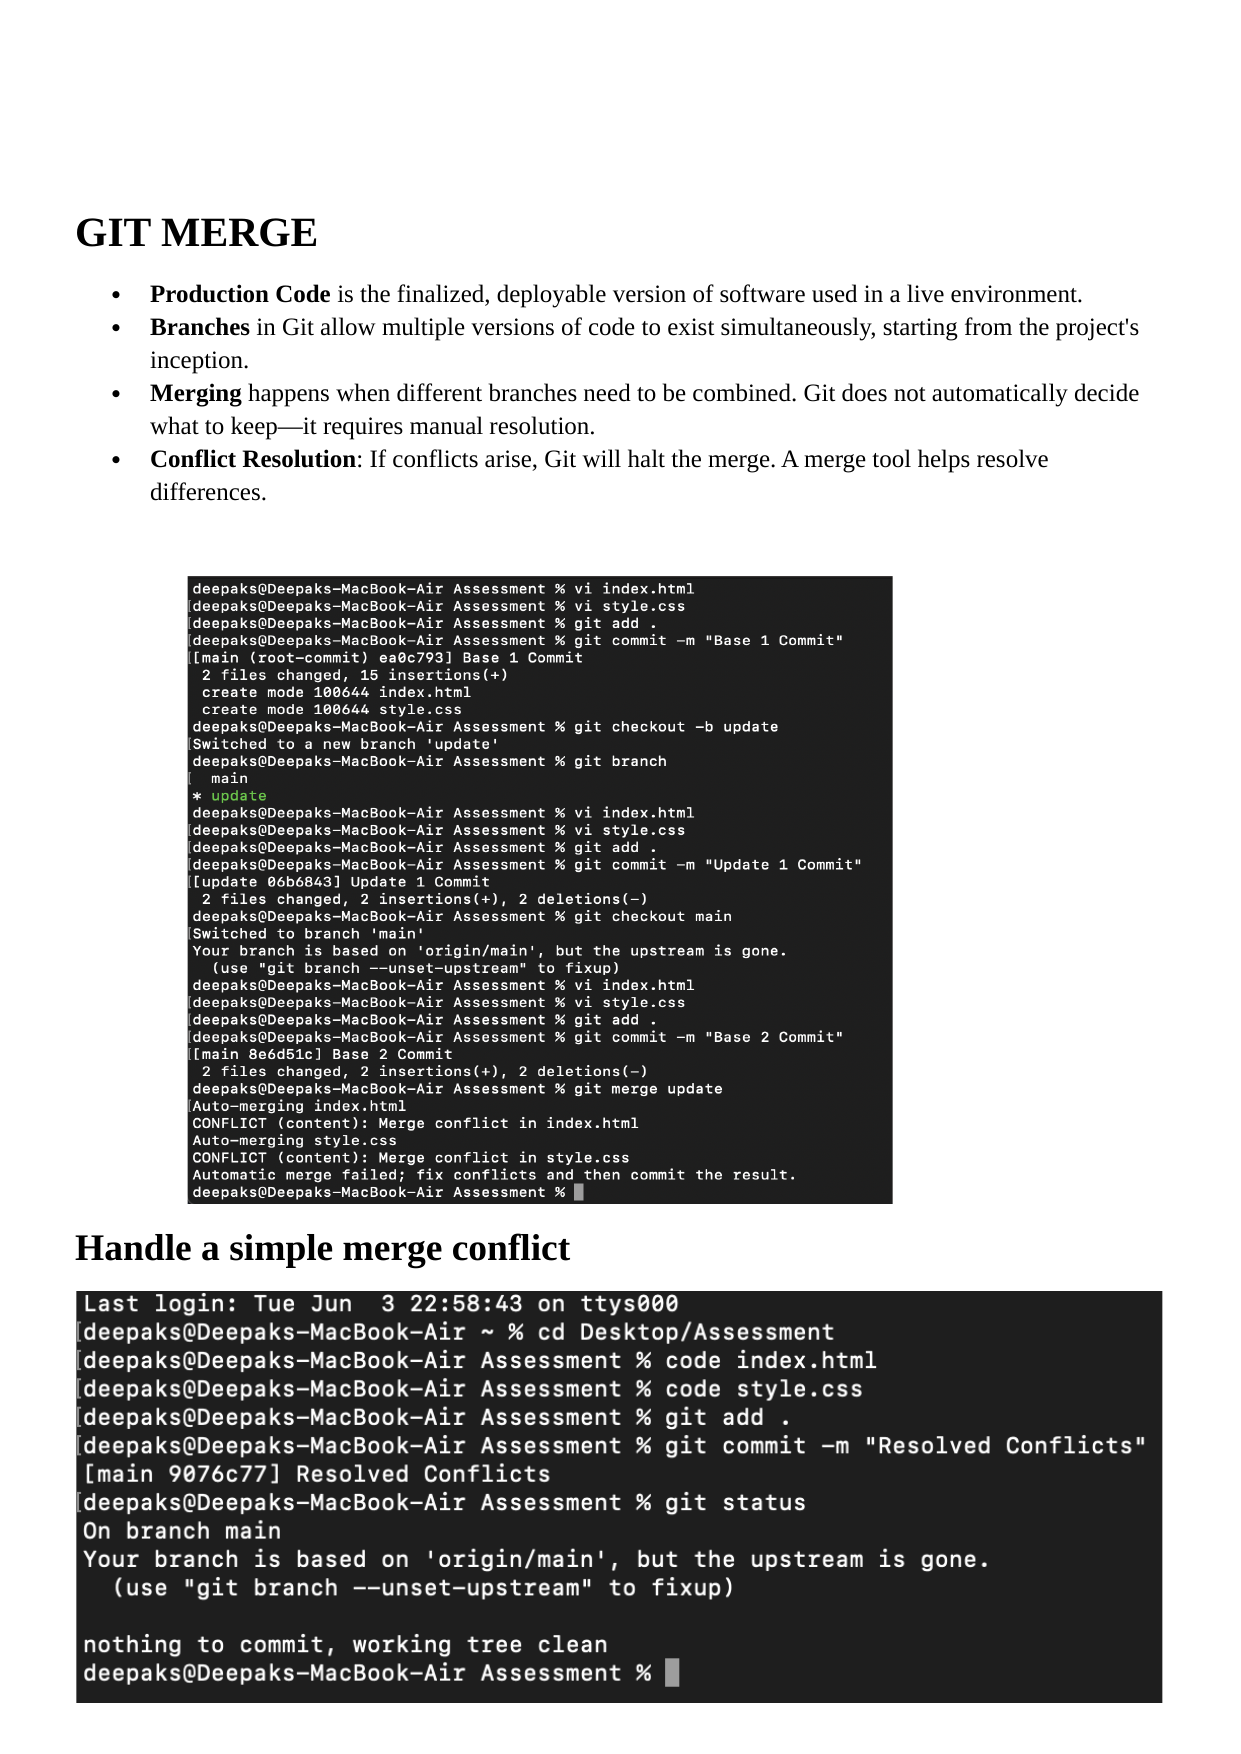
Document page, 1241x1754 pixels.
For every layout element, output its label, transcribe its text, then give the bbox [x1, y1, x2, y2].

text GIT MERGE [75, 207, 1165, 255]
text Handle a simple merge conflict [75, 1225, 1165, 1268]
list Conflict Resolution: If conflicts arise, Git will halt the merge. A merge tool helps resolve differences. [112, 444, 1165, 506]
picture [187, 576, 893, 1204]
picture [75, 1291, 1162, 1702]
list Branches in Git allow multiple versions of code to exist simultaneously, starting from the project's inception. [112, 312, 1165, 374]
list Merging happens when different branches need to be combined. Git does not automatically decide what to keep—it requires manual resolution. [112, 378, 1165, 440]
list Production Code is the finalized, deployable version of software used in a live environment. [112, 279, 1165, 308]
